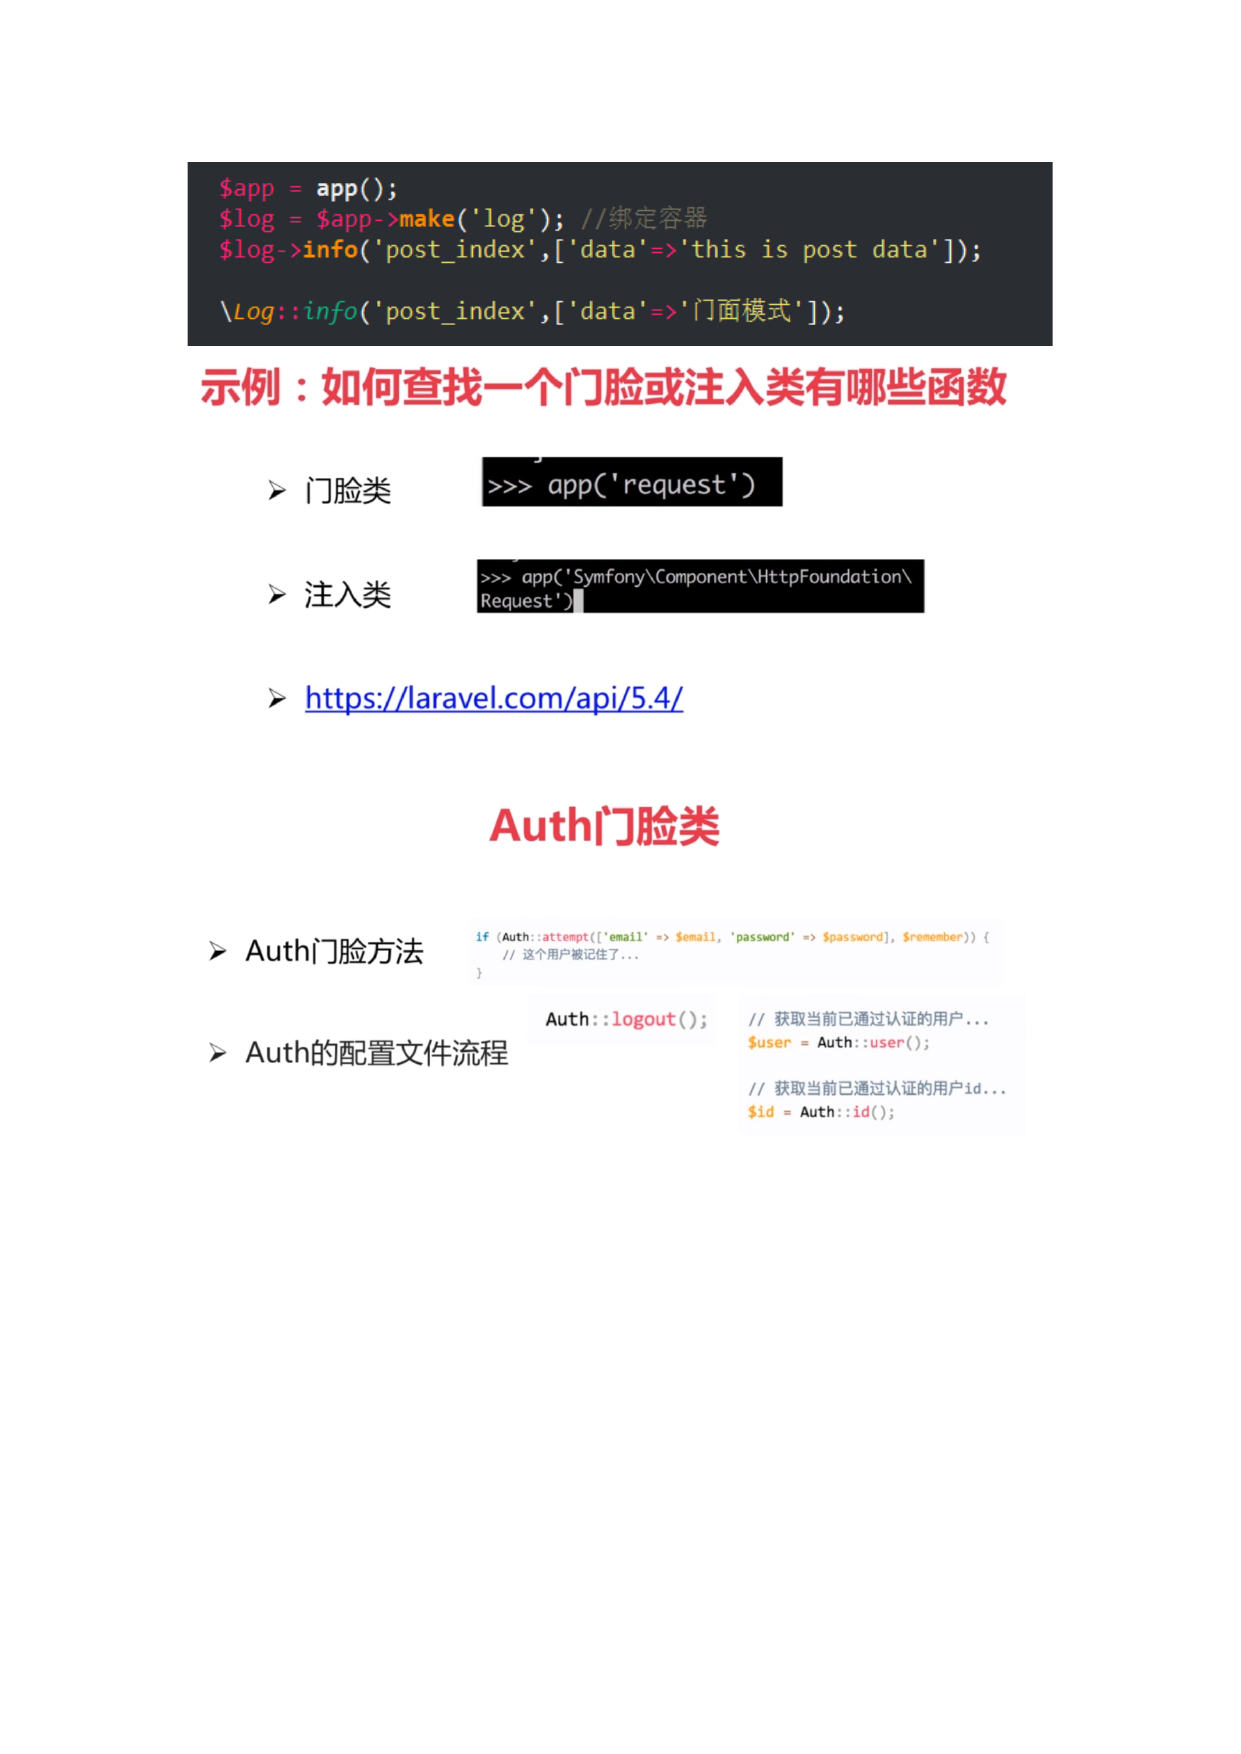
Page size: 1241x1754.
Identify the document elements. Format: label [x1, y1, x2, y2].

picture [187, 162, 1053, 346]
picture [187, 357, 1053, 756]
picture [187, 779, 1053, 1166]
